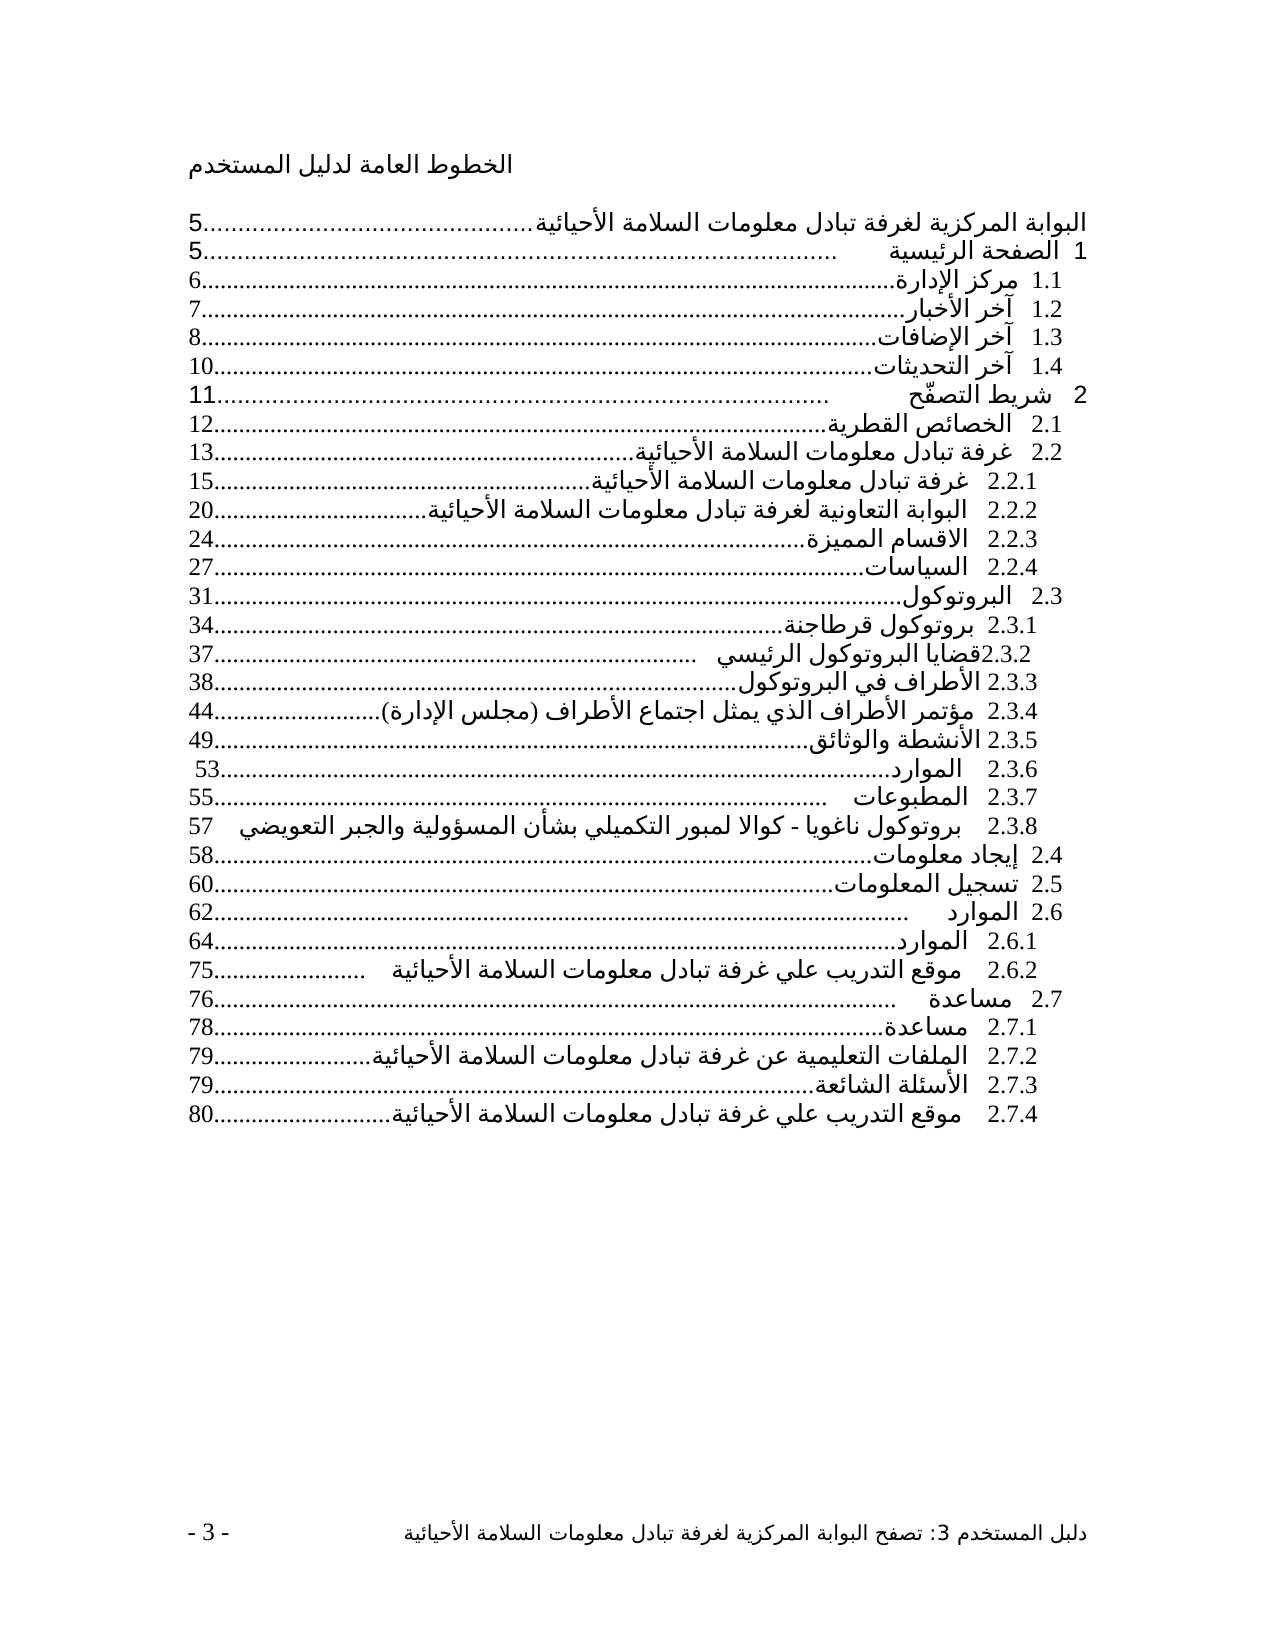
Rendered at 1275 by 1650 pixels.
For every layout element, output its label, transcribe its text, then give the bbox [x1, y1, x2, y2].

text 2.3.3 الأطراف في البروتوكول 38 [187, 667, 1037, 696]
text 2.3.7 المطبوعات 55 [187, 782, 1037, 811]
text 2.3.2قضايا البروتوكول الرئيسي 37 [187, 639, 1037, 667]
text 2.1 الخصائص القطرية 12 [187, 409, 1062, 437]
text 2.3.1 بروتوكول قرطاجنة 34 [187, 610, 1037, 639]
text 2.2 غرفة تبادل معلومات السلامة الأحيائية 13 [187, 437, 1062, 466]
text 2.7.3 الأسئلة الشائعة 79 [187, 1070, 1037, 1099]
text 2.7 مساعدة 76 [187, 984, 1062, 1012]
text 1.3 آخر الإضافات 8 [187, 322, 1062, 351]
text 2.7.4 موقع التدريب علي غرفة تبادل معلومات السلامة الأحيائية 80 [187, 1099, 1037, 1127]
text البوابة المركزية لغرفة تبادل معلومات السلامة الأحيائية 5 [187, 207, 1087, 236]
text 2.3.5 الأنشطة والوثائق 49 [187, 725, 1037, 754]
text 2.2.3 الاقسام المميزة 24 [187, 524, 1037, 552]
text 1.4 آخر التحديثات 10 [187, 351, 1062, 380]
text 2.3 البروتوكول 31 [187, 581, 1062, 610]
text 2.3.8 بروتوكول ناغويا - كوالا لمبور التكميلي بشأن المسؤولية والجبر التعويضي 57 [187, 811, 1037, 840]
text 2.2.1 غرفة تبادل معلومات السلامة الأحيائية 15 [187, 466, 1037, 495]
text 2.3.6 الموارد 53 [187, 754, 1037, 782]
text 2.6 الموارد 62 [187, 897, 1062, 926]
text 2 شريط التصفّح 11 [187, 380, 1087, 409]
text 1.1 مركز الإدارة 6 [187, 265, 1062, 294]
text 2.6.2 موقع التدريب علي غرفة تبادل معلومات السلامة الأحيائية 75 [187, 955, 1037, 984]
text 2.2.2 البوابة التعاونية لغرفة تبادل معلومات السلامة الأحيائية 20 [187, 495, 1037, 524]
text 2.7.1 مساعدة 78 [187, 1012, 1037, 1041]
text 2.4 إيجاد معلومات 58 [187, 840, 1062, 869]
text 2.3.4 مؤتمر الأطراف الذي يمثل اجتماع الأطراف (مجلس الإدارة) 44 [187, 696, 1037, 725]
text 2.6.1 الموارد 64 [187, 926, 1037, 955]
text 1 الصفحة الرئيسية 5 [187, 236, 1087, 265]
text 2.5 تسجيل المعلومات 60 [187, 869, 1062, 897]
text 2.2.4 السياسات 27 [187, 552, 1037, 581]
text الخطوط العامة لدليل المستخدم [187, 150, 1087, 179]
text 2.7.2 الملفات التعليمية عن غرفة تبادل معلومات السلامة الأحيائية 79 [187, 1041, 1037, 1070]
text 1.2 آخر الأخبار 7 [187, 294, 1062, 322]
